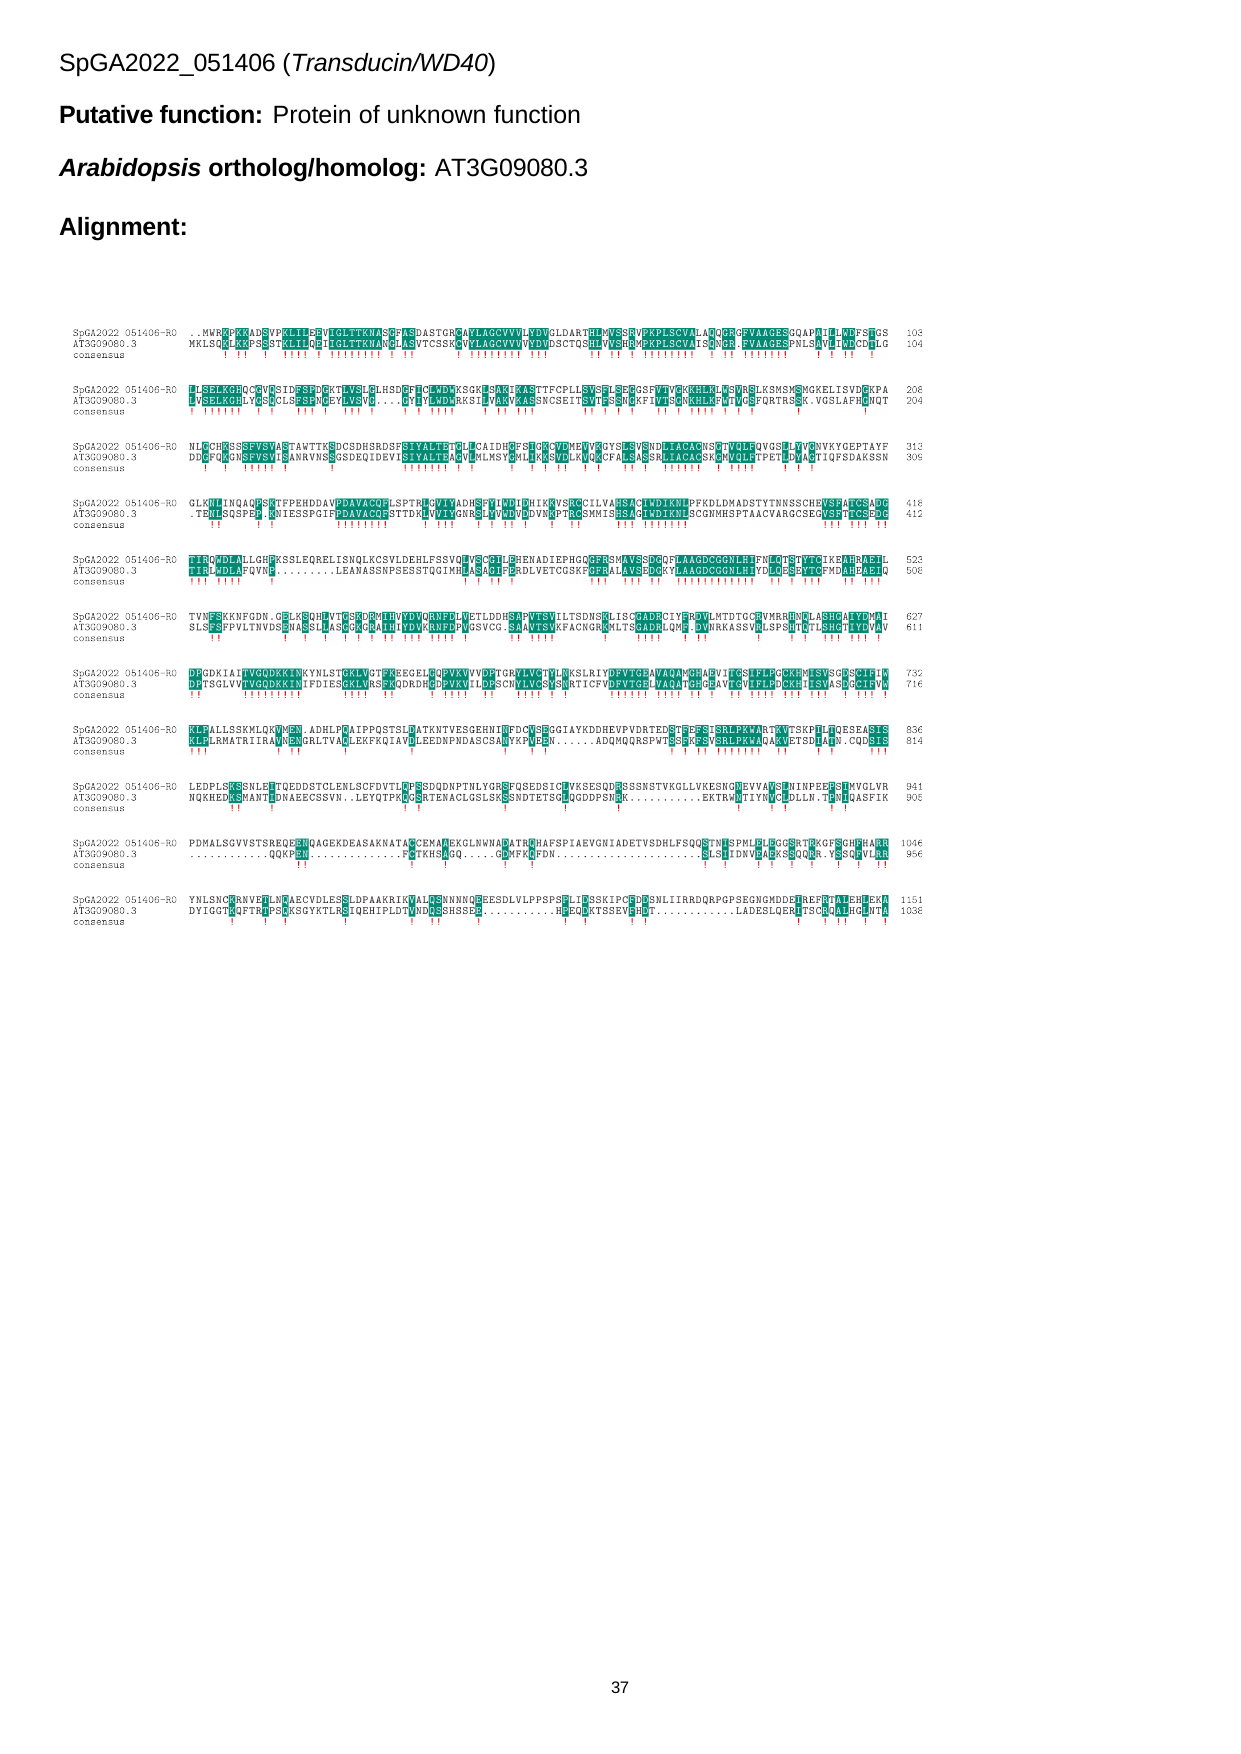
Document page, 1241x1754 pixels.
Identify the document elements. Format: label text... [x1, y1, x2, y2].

text Arabidopsis ortholog/homolog: AT3G09080.3 [59, 153, 1181, 182]
subtitle SpGA2022_051406 (Transducin/WD40) [59, 48, 1240, 77]
text Alignment: [59, 212, 794, 241]
picture [73, 328, 923, 925]
text Putative function: Protein of unknown function [59, 100, 819, 129]
